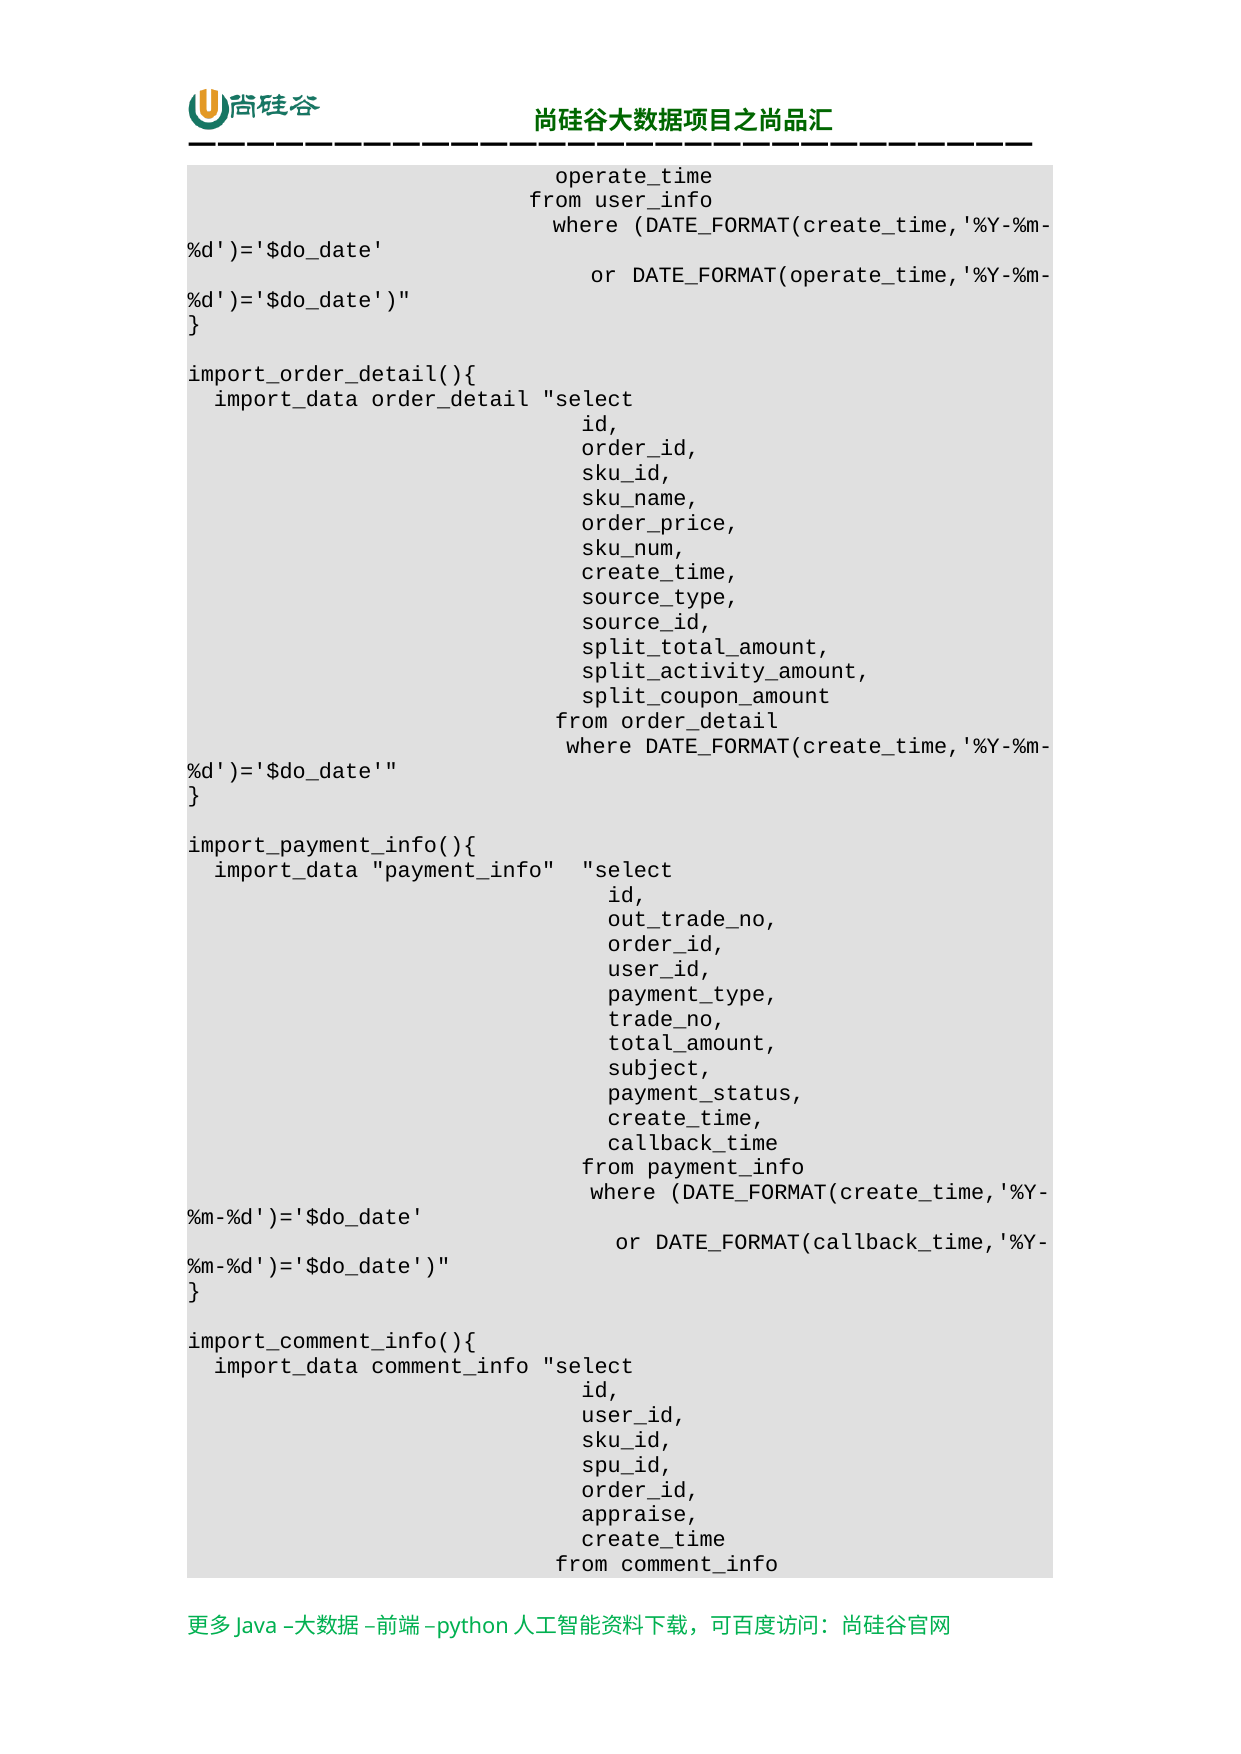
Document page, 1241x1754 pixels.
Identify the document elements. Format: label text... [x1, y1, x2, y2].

text callback_time [187, 1132, 1053, 1156]
text id, [187, 884, 1053, 908]
text total_amount, [187, 1032, 1053, 1057]
text import_comment_info(){ [187, 1330, 1053, 1355]
text source_id, [187, 611, 1053, 636]
text where (DATE_FORMAT(create_time,'%Y-%m-%d')='$do_date' [187, 214, 1053, 264]
text import_payment_info(){ [187, 834, 1053, 859]
text split_activity_amount, [187, 661, 1053, 685]
text spu_id, [187, 1454, 1053, 1479]
text import_order_detail(){ [187, 363, 1053, 388]
text split_total_amount, [187, 636, 1053, 661]
text order_price, [187, 512, 1053, 537]
text split_coupon_amount [187, 685, 1053, 710]
text create_time, [187, 1107, 1053, 1132]
text create_time, [187, 561, 1053, 586]
text user_id, [187, 1404, 1053, 1429]
text appraise, [187, 1503, 1053, 1528]
text } [187, 784, 1053, 809]
text from user_info [187, 189, 1053, 214]
text } [187, 313, 1053, 338]
text trade_no, [187, 1008, 1053, 1032]
text where DATE_FORMAT(create_time,'%Y-%m-%d')='$do_date'" [187, 735, 1053, 784]
text create_time [187, 1528, 1053, 1553]
text from order_detail [187, 710, 1053, 735]
text from comment_info [187, 1553, 1053, 1578]
text sku_num, [187, 537, 1053, 561]
text payment_type, [187, 983, 1053, 1008]
text where (DATE_FORMAT(create_time,'%Y-%m-%d')='$do_date' [187, 1181, 1053, 1231]
text source_type, [187, 586, 1053, 611]
text id, [187, 1379, 1053, 1404]
text order_id, [187, 437, 1053, 462]
text sku_id, [187, 462, 1053, 487]
text from payment_info [187, 1156, 1053, 1181]
text operate_time [187, 165, 1053, 189]
text import_data order_detail "select [187, 388, 1053, 413]
text out_trade_no, [187, 908, 1053, 933]
text subject, [187, 1057, 1053, 1082]
text user_id, [187, 958, 1053, 983]
picture [187, 88, 320, 130]
text } [187, 1280, 1053, 1305]
text import_data "payment_info" "select [187, 859, 1053, 884]
text order_id, [187, 933, 1053, 958]
text sku_id, [187, 1429, 1053, 1454]
text or DATE_FORMAT(operate_time,'%Y-%m-%d')='$do_date')" [187, 264, 1053, 313]
text payment_status, [187, 1082, 1053, 1107]
text order_id, [187, 1479, 1053, 1503]
text id, [187, 413, 1053, 437]
text or DATE_FORMAT(callback_time,'%Y-%m-%d')='$do_date')" [187, 1231, 1053, 1280]
text sku_name, [187, 487, 1053, 512]
text import_data comment_info "select [187, 1355, 1053, 1379]
